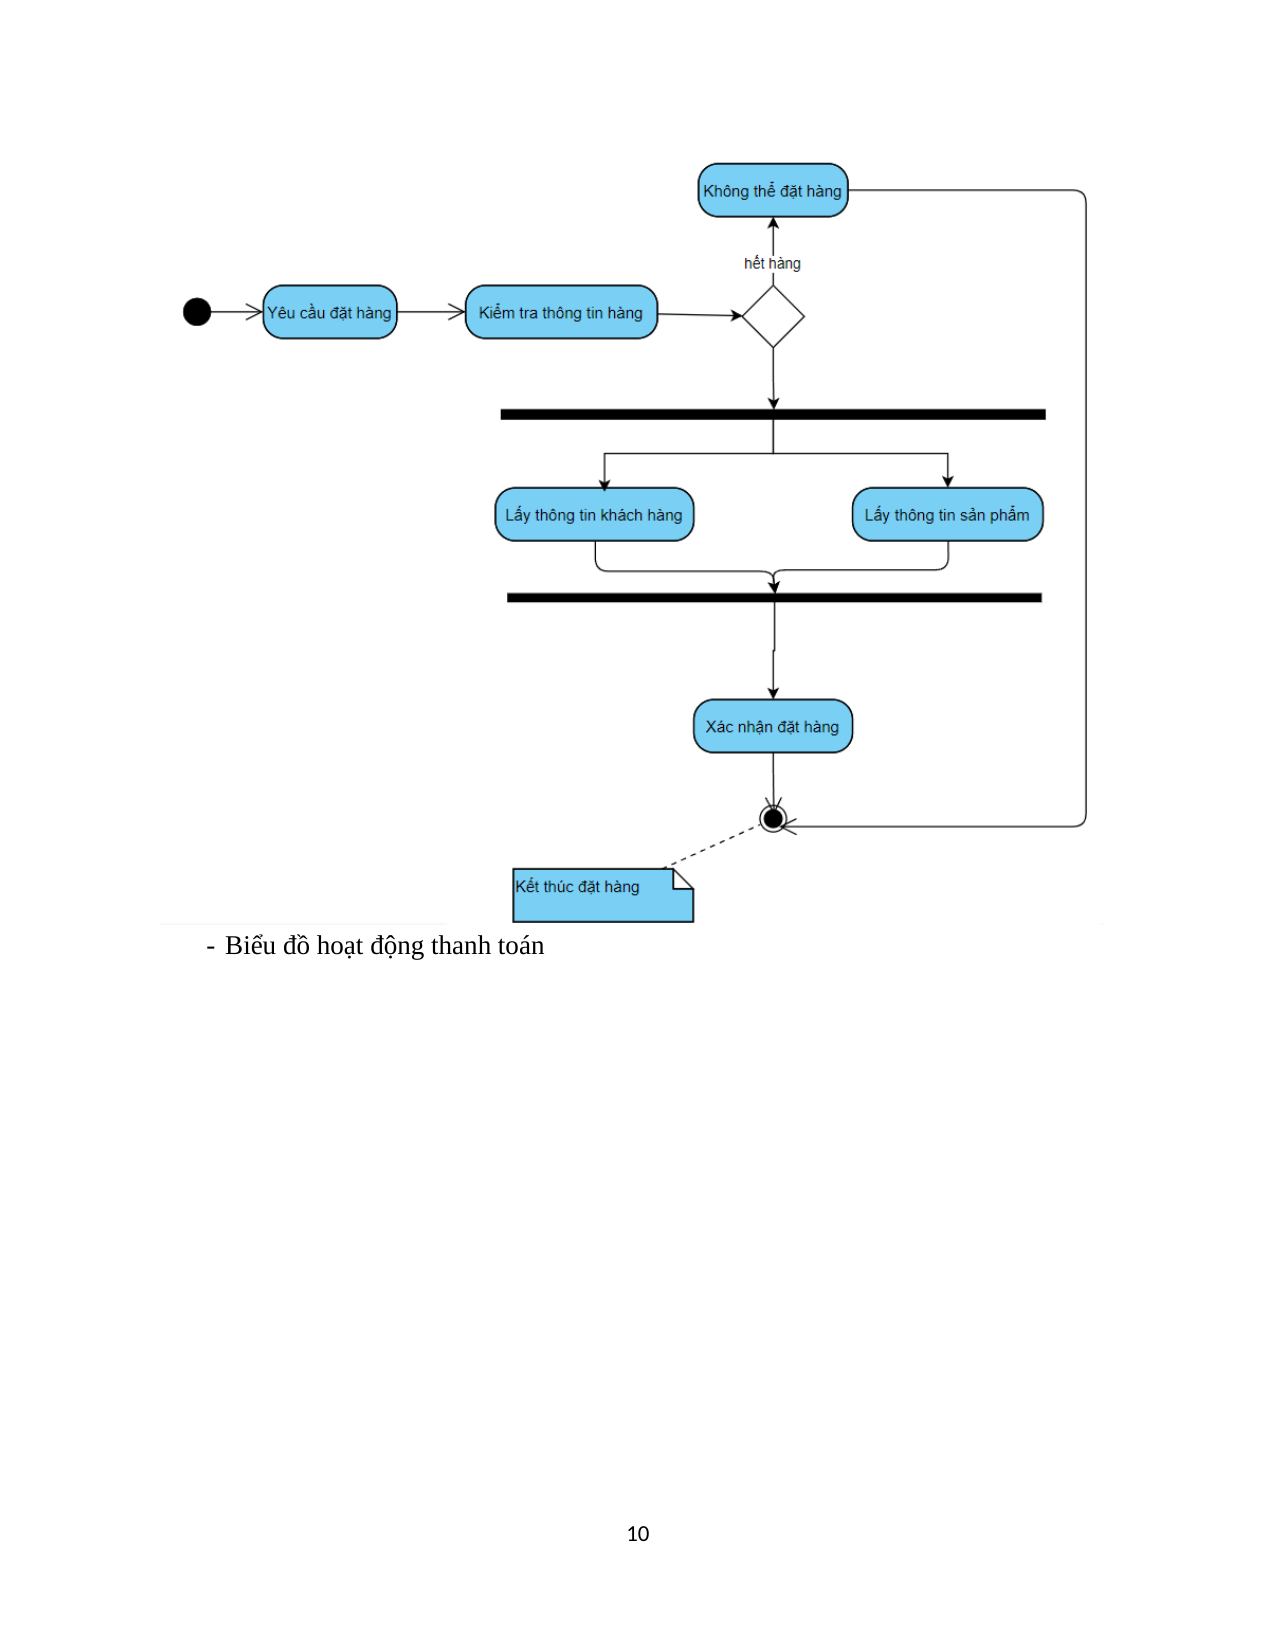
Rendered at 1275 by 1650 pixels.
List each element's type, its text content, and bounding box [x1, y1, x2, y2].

list Biểu đồ hoạt động thanh toán [206, 929, 1125, 960]
picture [159, 150, 1105, 925]
